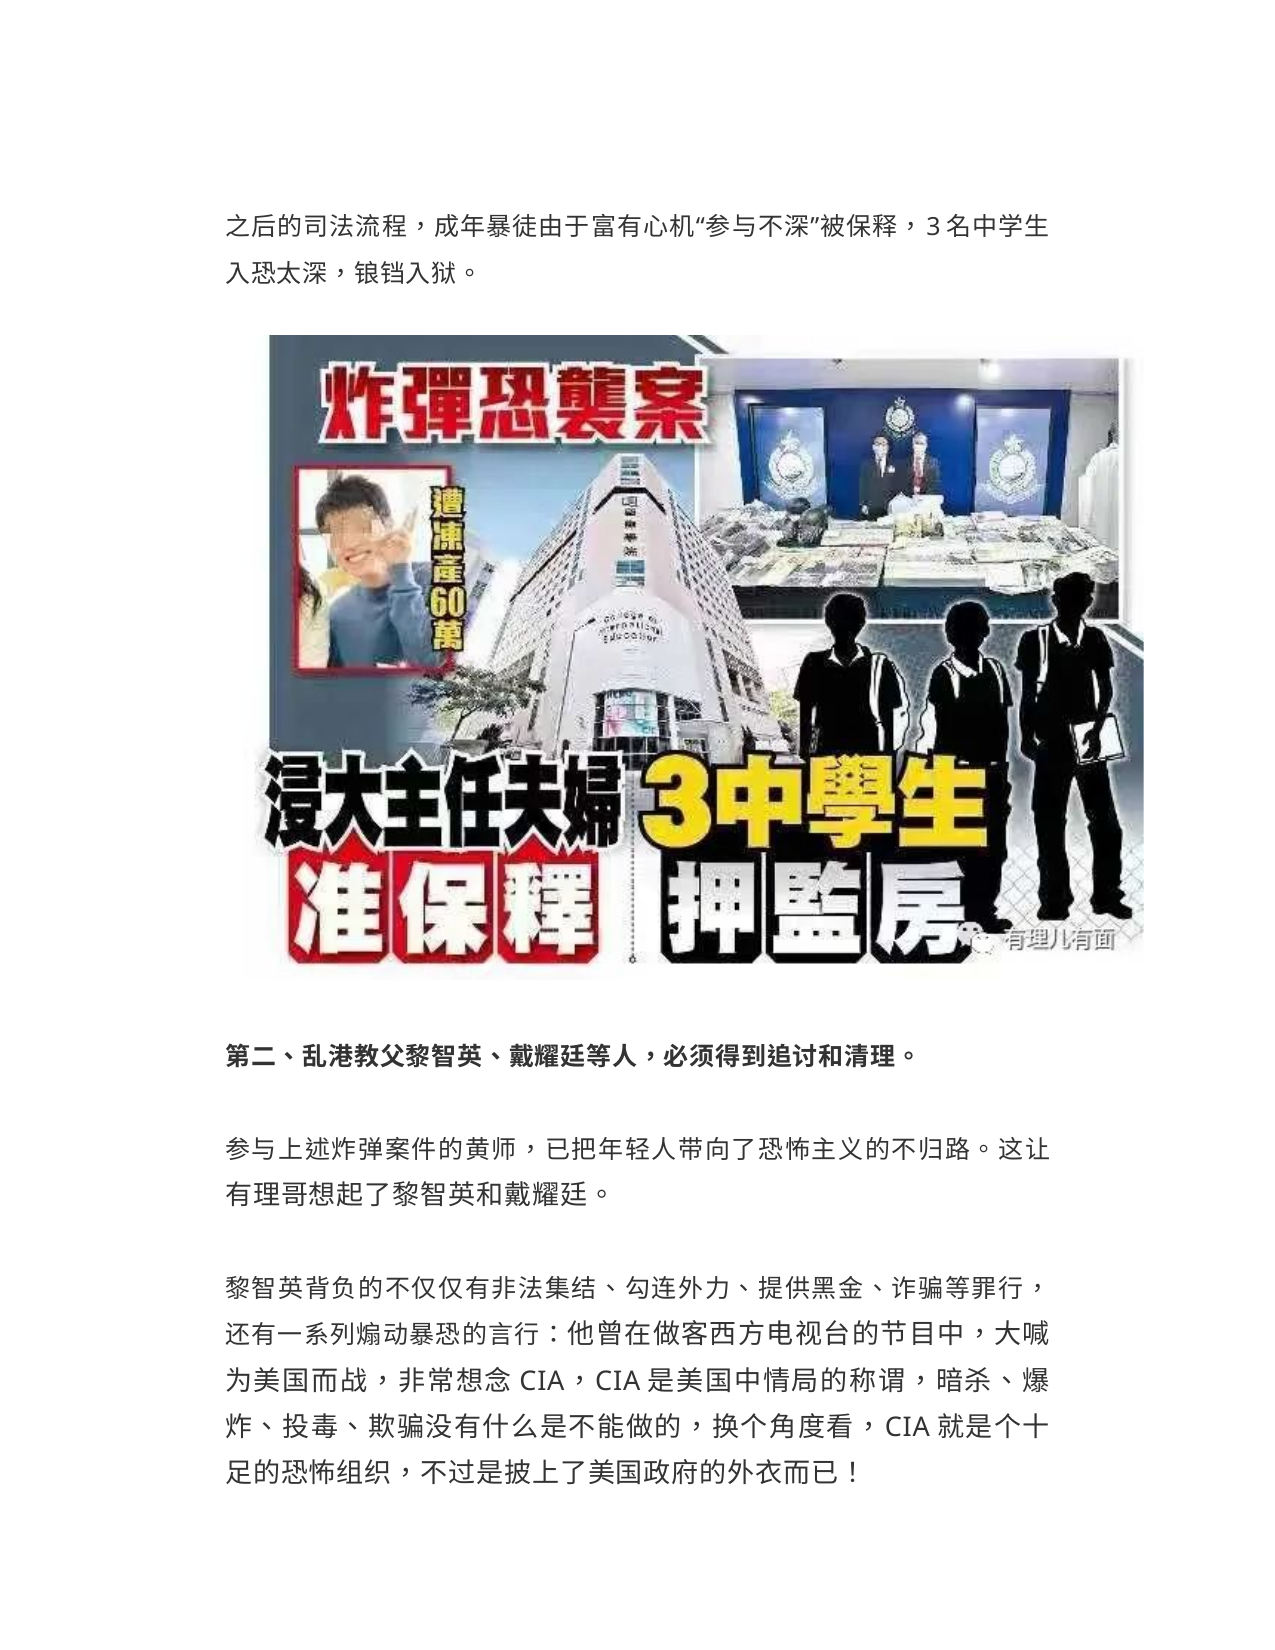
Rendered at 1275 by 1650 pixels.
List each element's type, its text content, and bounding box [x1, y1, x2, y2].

picture [243, 335, 1144, 980]
text 参与上述炸弹案件的黄师，已把年轻人带向了恐怖主义的不归路。这让有理哥想起了黎智英和戴耀廷。 [225, 1119, 1050, 1212]
text 黎智英背负的不仅仅有非法集结、勾连外力、提供黑金、诈骗等罪行，还有一系列煽动暴恐的言行：他曾在做客西方电视台的节目中，大喊为美国而战，非常想念CIA，CIA是美国中情局的称谓，暗杀、爆炸、投毒、欺骗没有什么是不能做的，换个角度看，CIA就是个十足的恐怖组织，不过是披上了美国政府的外衣而已！ [225, 1258, 1050, 1491]
text 之后的司法流程，成年暴徒由于富有心机“参与不深”被保释，3名中学生入恐太深，锒铛入狱。 [225, 196, 1050, 289]
text 第二、乱港教父黎智英、戴耀廷等人，必须得到追讨和清理。 [225, 1026, 1050, 1073]
